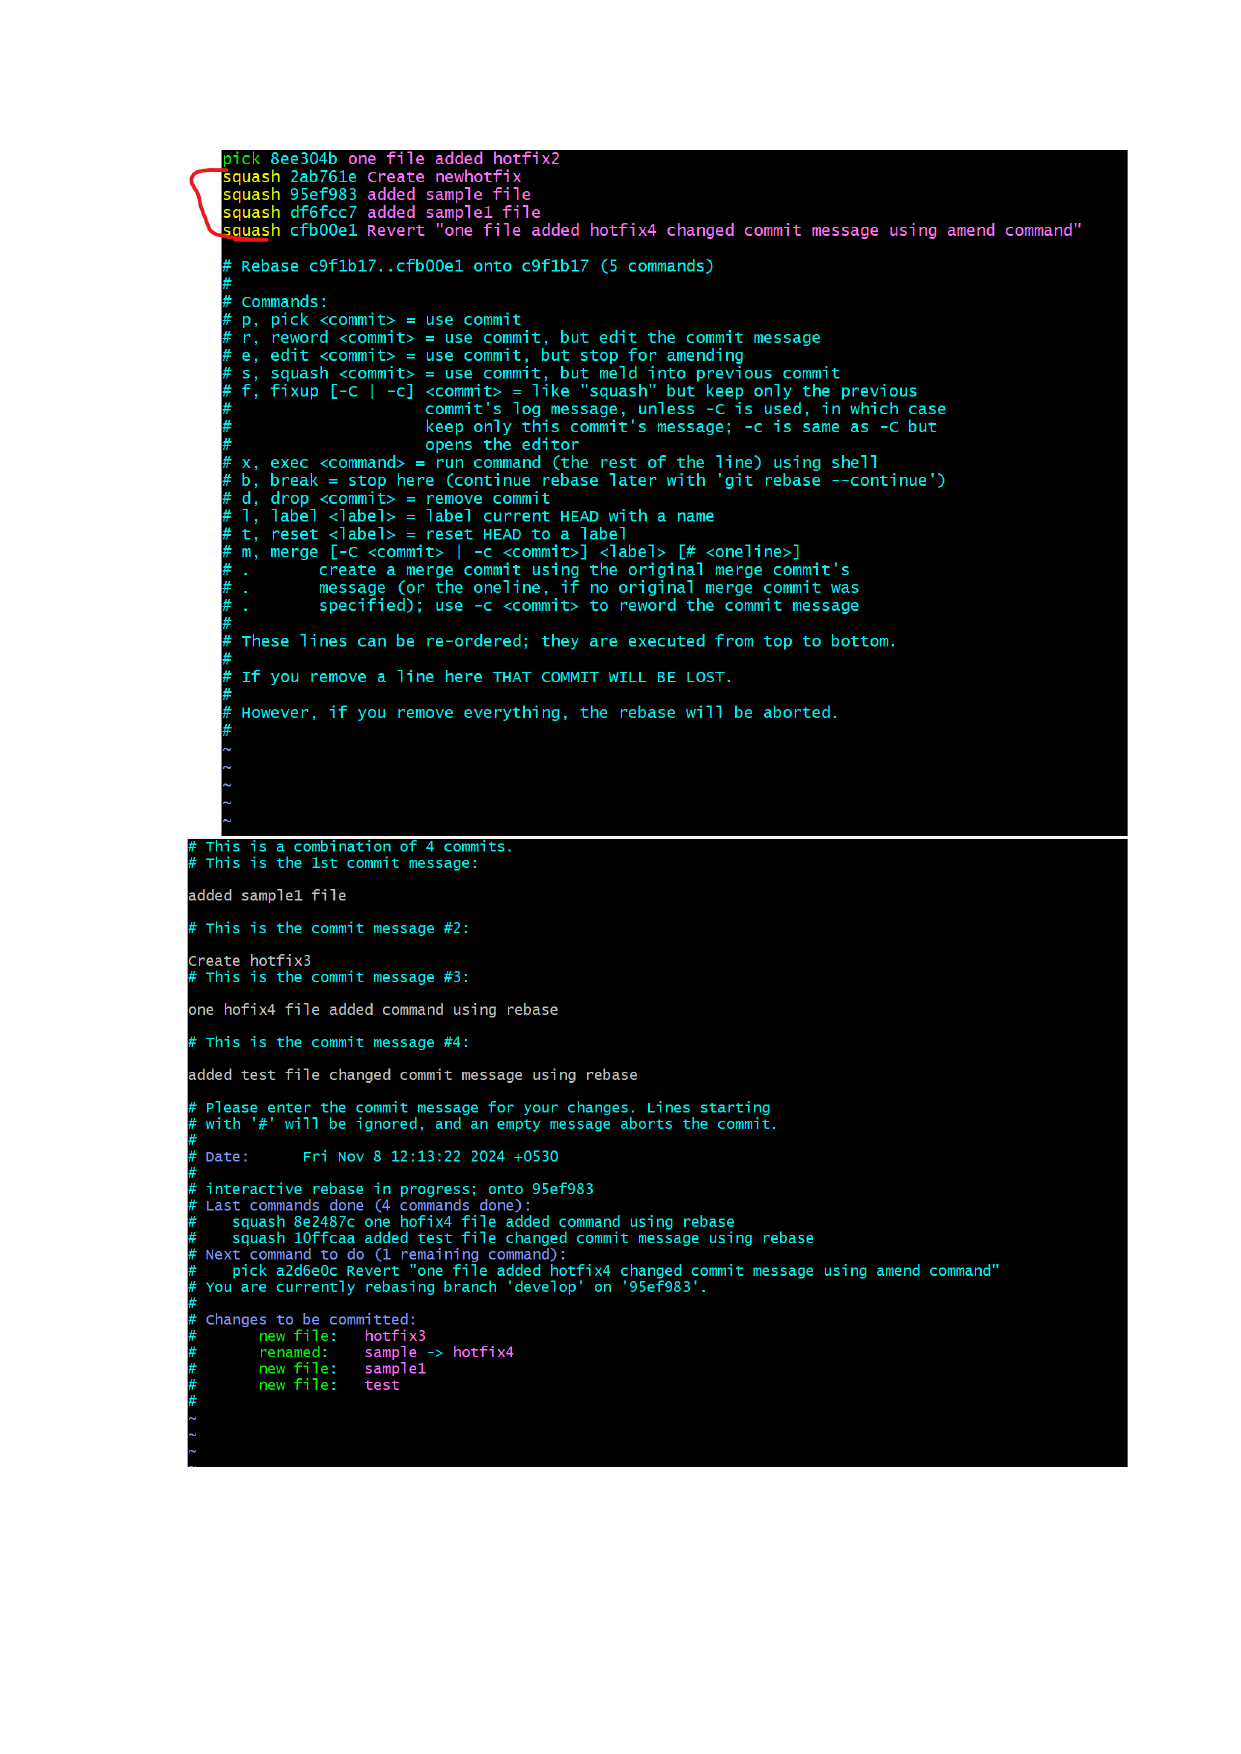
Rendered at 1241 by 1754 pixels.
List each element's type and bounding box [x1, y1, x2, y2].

picture [187, 837, 1128, 1467]
picture [187, 150, 1128, 836]
